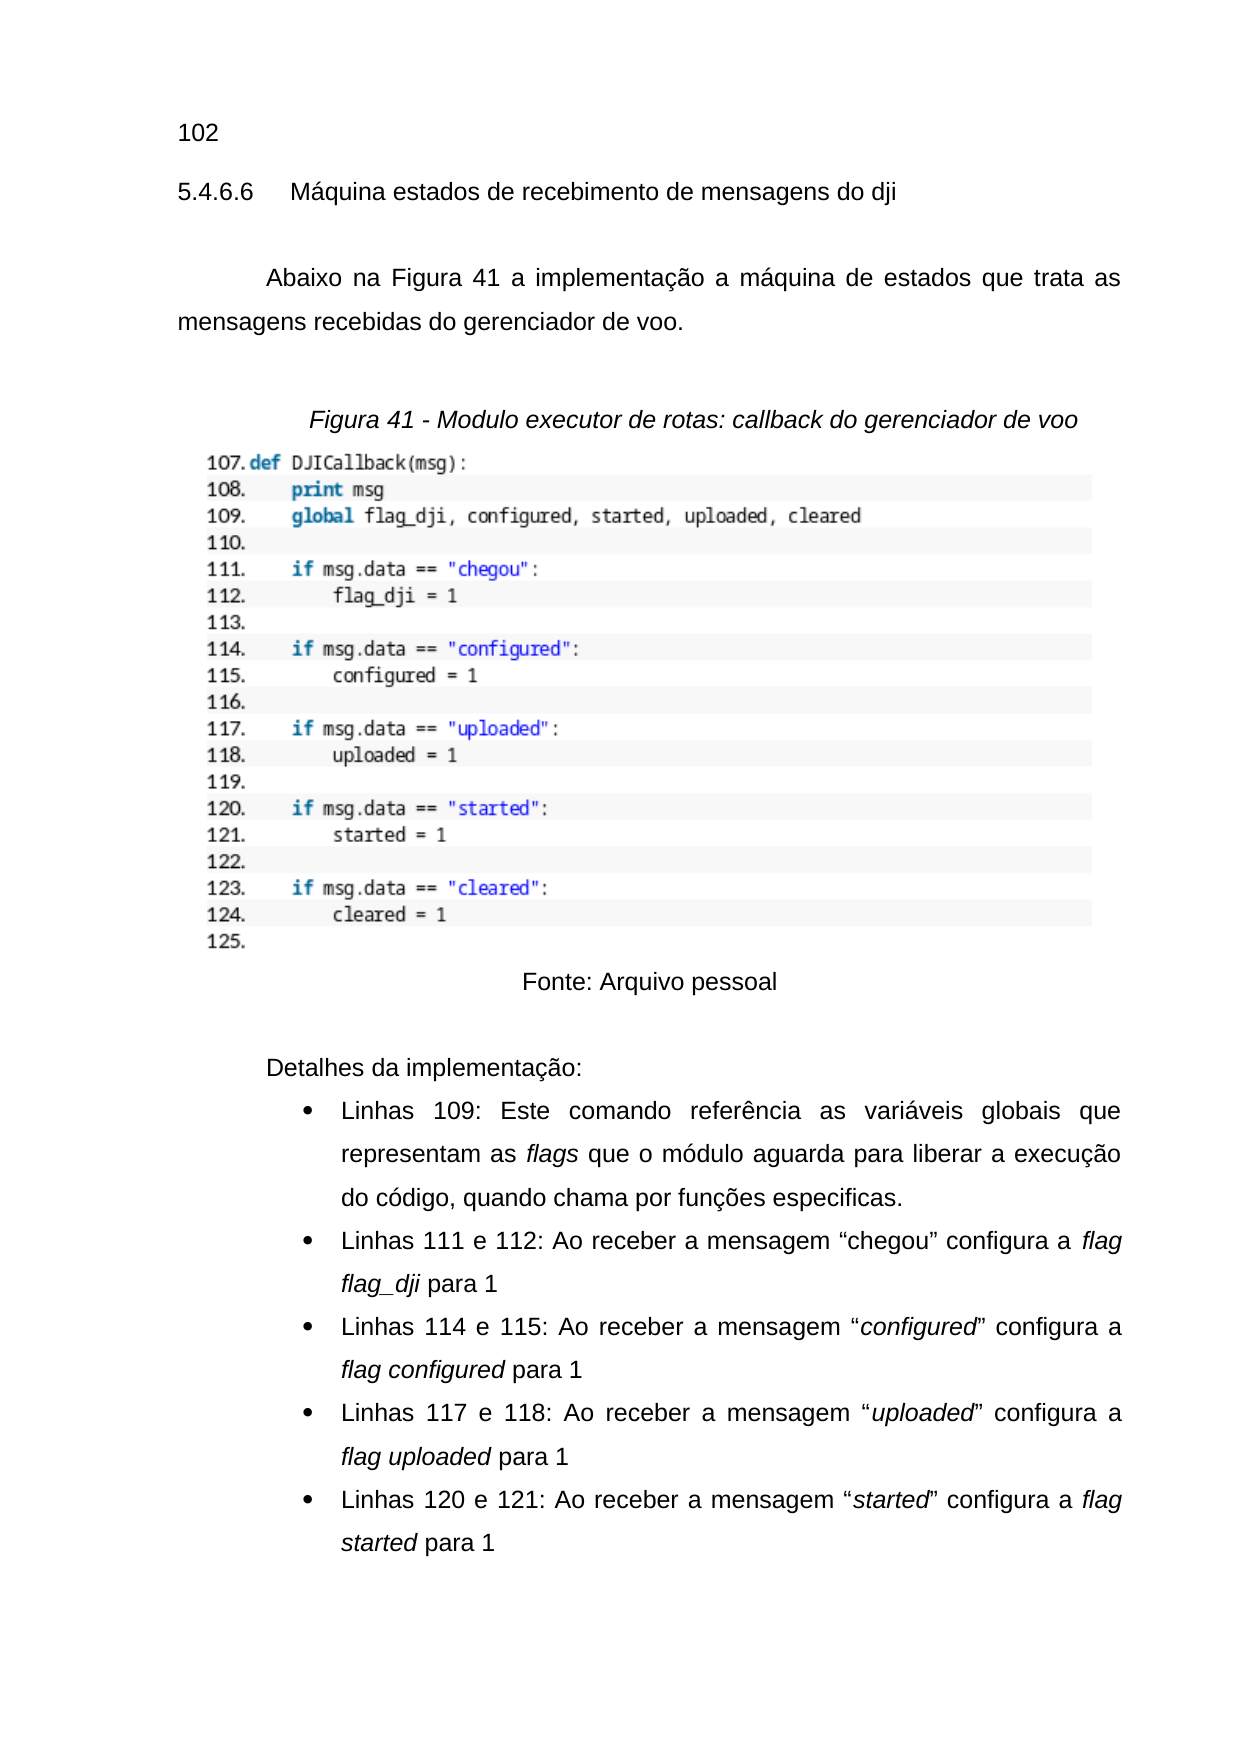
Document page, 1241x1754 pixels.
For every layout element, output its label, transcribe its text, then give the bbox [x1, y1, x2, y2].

subtitle Máquina estados de recebimento de mensagens do dji [177, 177, 1122, 206]
text Figura 41 - Modulo executor de rotas: callback do gerenciador de voo [177, 405, 1122, 434]
list Linhas 120 e 121: Ao receber a mensagem “started” configura a flag started para 1 [303, 1485, 1122, 1557]
list Linhas 117 e 118: Ao receber a mensagem “uploaded” configura a flag uploaded para 1 [303, 1398, 1122, 1470]
list Linhas 114 e 115: Ao receber a mensagem “configured” configura a flag configured para 1 [303, 1312, 1122, 1384]
text Abaixo na Figura 40 a implementação a máquina de estados que trata as mensagens recebidas do gerenciador de voo. [177, 263, 1122, 335]
list Linhas 109: Este comando referência as variáveis globais que representam as flags que o módulo aguarda para liberar a execução do código, quando chama por funções especificas. [303, 1096, 1122, 1211]
text Fonte: Arquivo pessoal [177, 967, 1122, 996]
list Linhas 111 e 112: Ao receber a mensagem “chegou” configura a flag flag_dji para 1 [303, 1226, 1122, 1298]
text Detalhes da implementação: [177, 1053, 1122, 1082]
